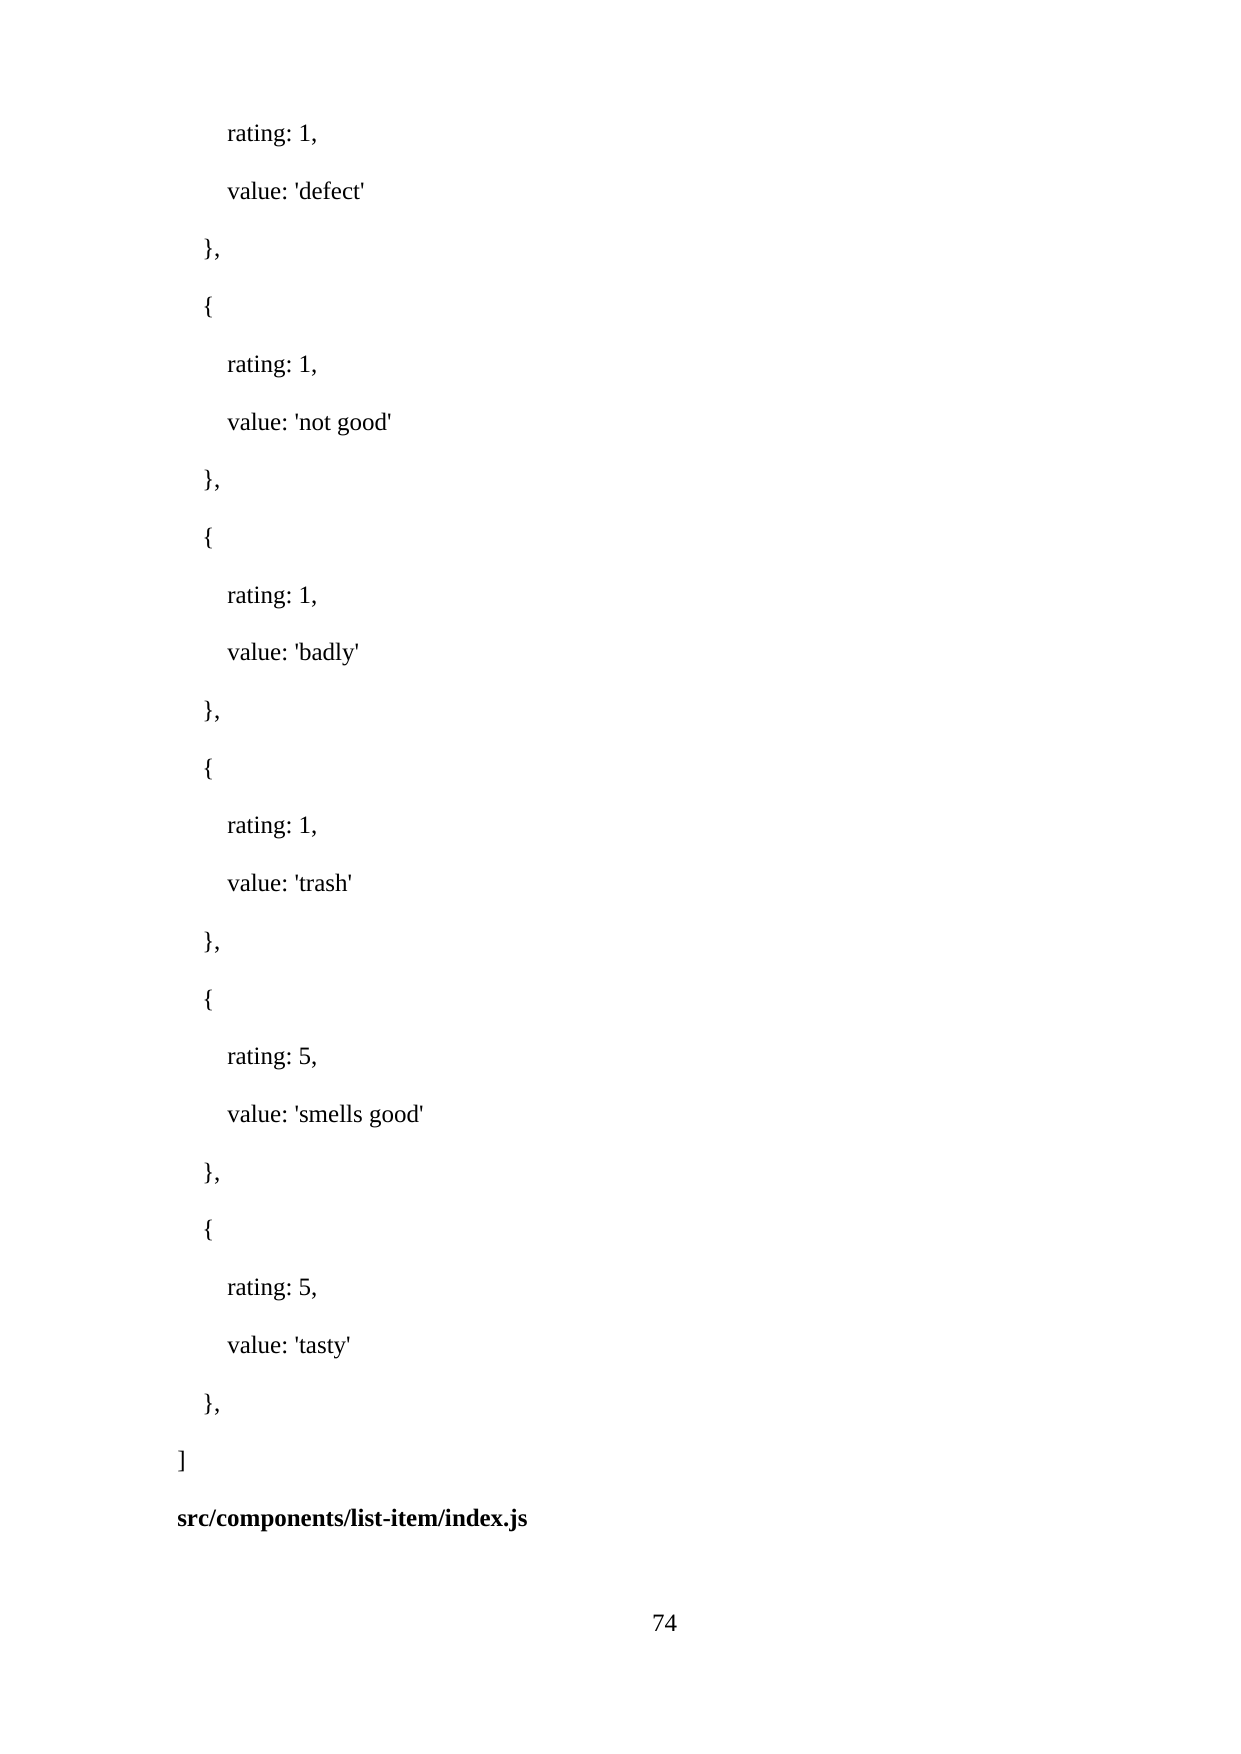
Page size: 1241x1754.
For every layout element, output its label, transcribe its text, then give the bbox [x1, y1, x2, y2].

text rating: 5, [177, 1041, 1152, 1070]
text rating: 1, [177, 811, 1152, 839]
text { [177, 522, 1152, 551]
text { [177, 753, 1152, 782]
text { [177, 291, 1152, 320]
text value: 'defect' [177, 176, 1152, 204]
text rating: 5, [177, 1272, 1152, 1301]
text value: 'badly' [177, 637, 1152, 666]
text { [177, 1214, 1152, 1243]
text { [177, 984, 1152, 1012]
text rating: 1, [177, 580, 1152, 608]
text }, [177, 695, 1152, 724]
text }, [177, 233, 1152, 262]
text src/components/list-item/index.js [177, 1503, 1152, 1532]
text }, [177, 1388, 1152, 1416]
text }, [177, 464, 1152, 493]
text value: 'smells good' [177, 1099, 1152, 1128]
text }, [177, 926, 1152, 955]
text ] [177, 1445, 1152, 1474]
text value: 'tasty' [177, 1330, 1152, 1359]
text rating: 1, [177, 349, 1152, 378]
text rating: 1, [177, 118, 1152, 147]
text value: 'trash' [177, 868, 1152, 897]
text }, [177, 1157, 1152, 1186]
text value: 'not good' [177, 407, 1152, 435]
